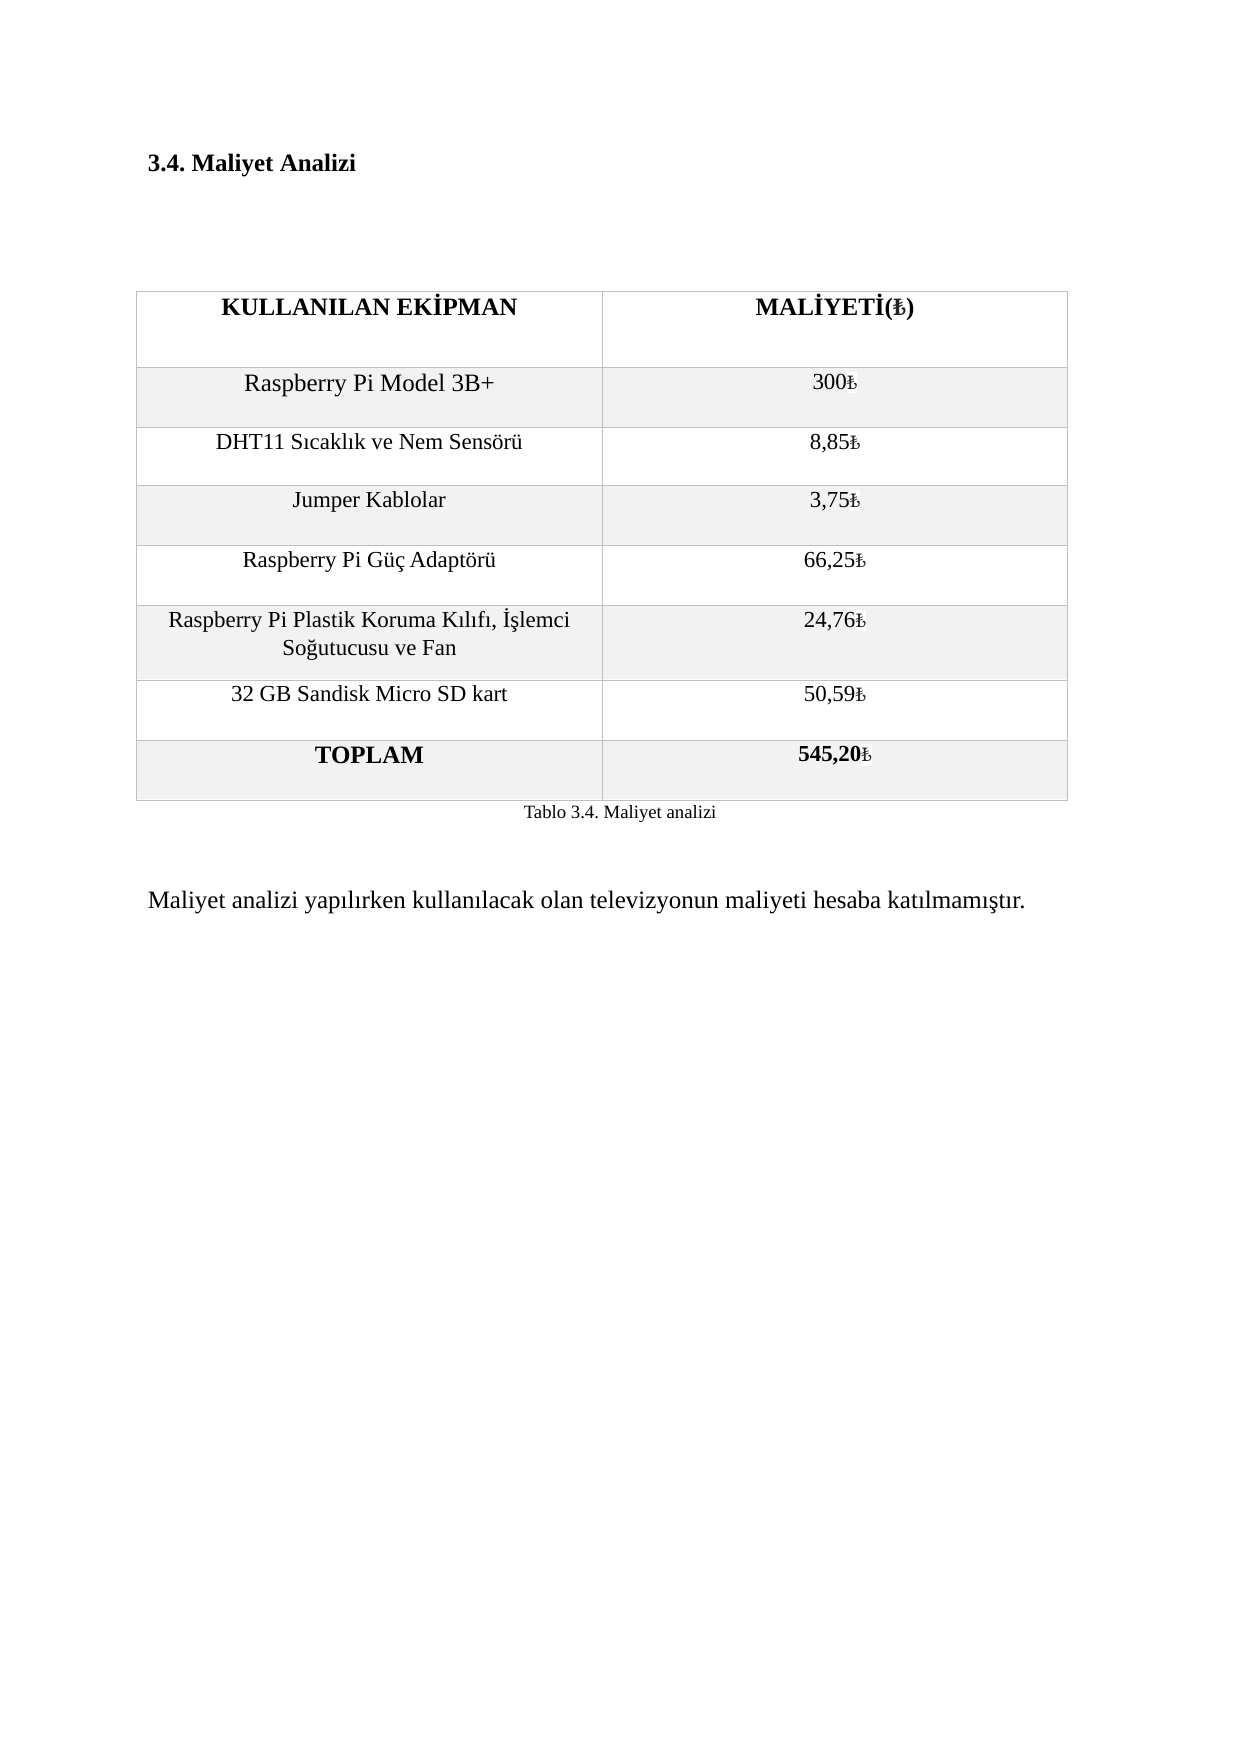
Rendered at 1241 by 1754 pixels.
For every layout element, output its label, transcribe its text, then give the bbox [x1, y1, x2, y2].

table_cell Raspberry Pi Plastik Koruma Kılıfı, İşlemci Soğutucusu ve Fan [137, 606, 602, 679]
table_cell 50,59₺ [603, 681, 1067, 739]
table_cell 3,75₺ [603, 486, 1067, 545]
table_cell 545,20₺ [603, 741, 1067, 799]
text Maliyet analizi yapılırken kullanılacak olan televizyonun maliyeti hesaba katılmamıştır. [148, 886, 1092, 914]
text 3.4. Maliyet Analizi [148, 148, 1092, 176]
table_cell 8,85₺ [603, 428, 1067, 485]
table_cell Jumper Kablolar [137, 486, 602, 545]
table_header KULLANILAN EKİPMAN [137, 292, 602, 367]
table_header MALİYETİ(₺) [603, 292, 1067, 367]
table_cell DHT11 Sıcaklık ve Nem Sensörü [137, 428, 602, 485]
text Tablo 3.4. Maliyet analizi [148, 801, 1092, 822]
table_cell 66,25₺ [603, 546, 1067, 605]
table_cell Raspberry Pi Güç Adaptörü [137, 546, 602, 605]
table_cell 32 GB Sandisk Micro SD kart [137, 681, 602, 739]
table_cell 300₺ [603, 368, 1067, 427]
table_cell TOPLAM [137, 741, 602, 799]
table_cell Raspberry Pi Model 3B+ [137, 368, 602, 427]
table_cell 24,76₺ [603, 606, 1067, 679]
